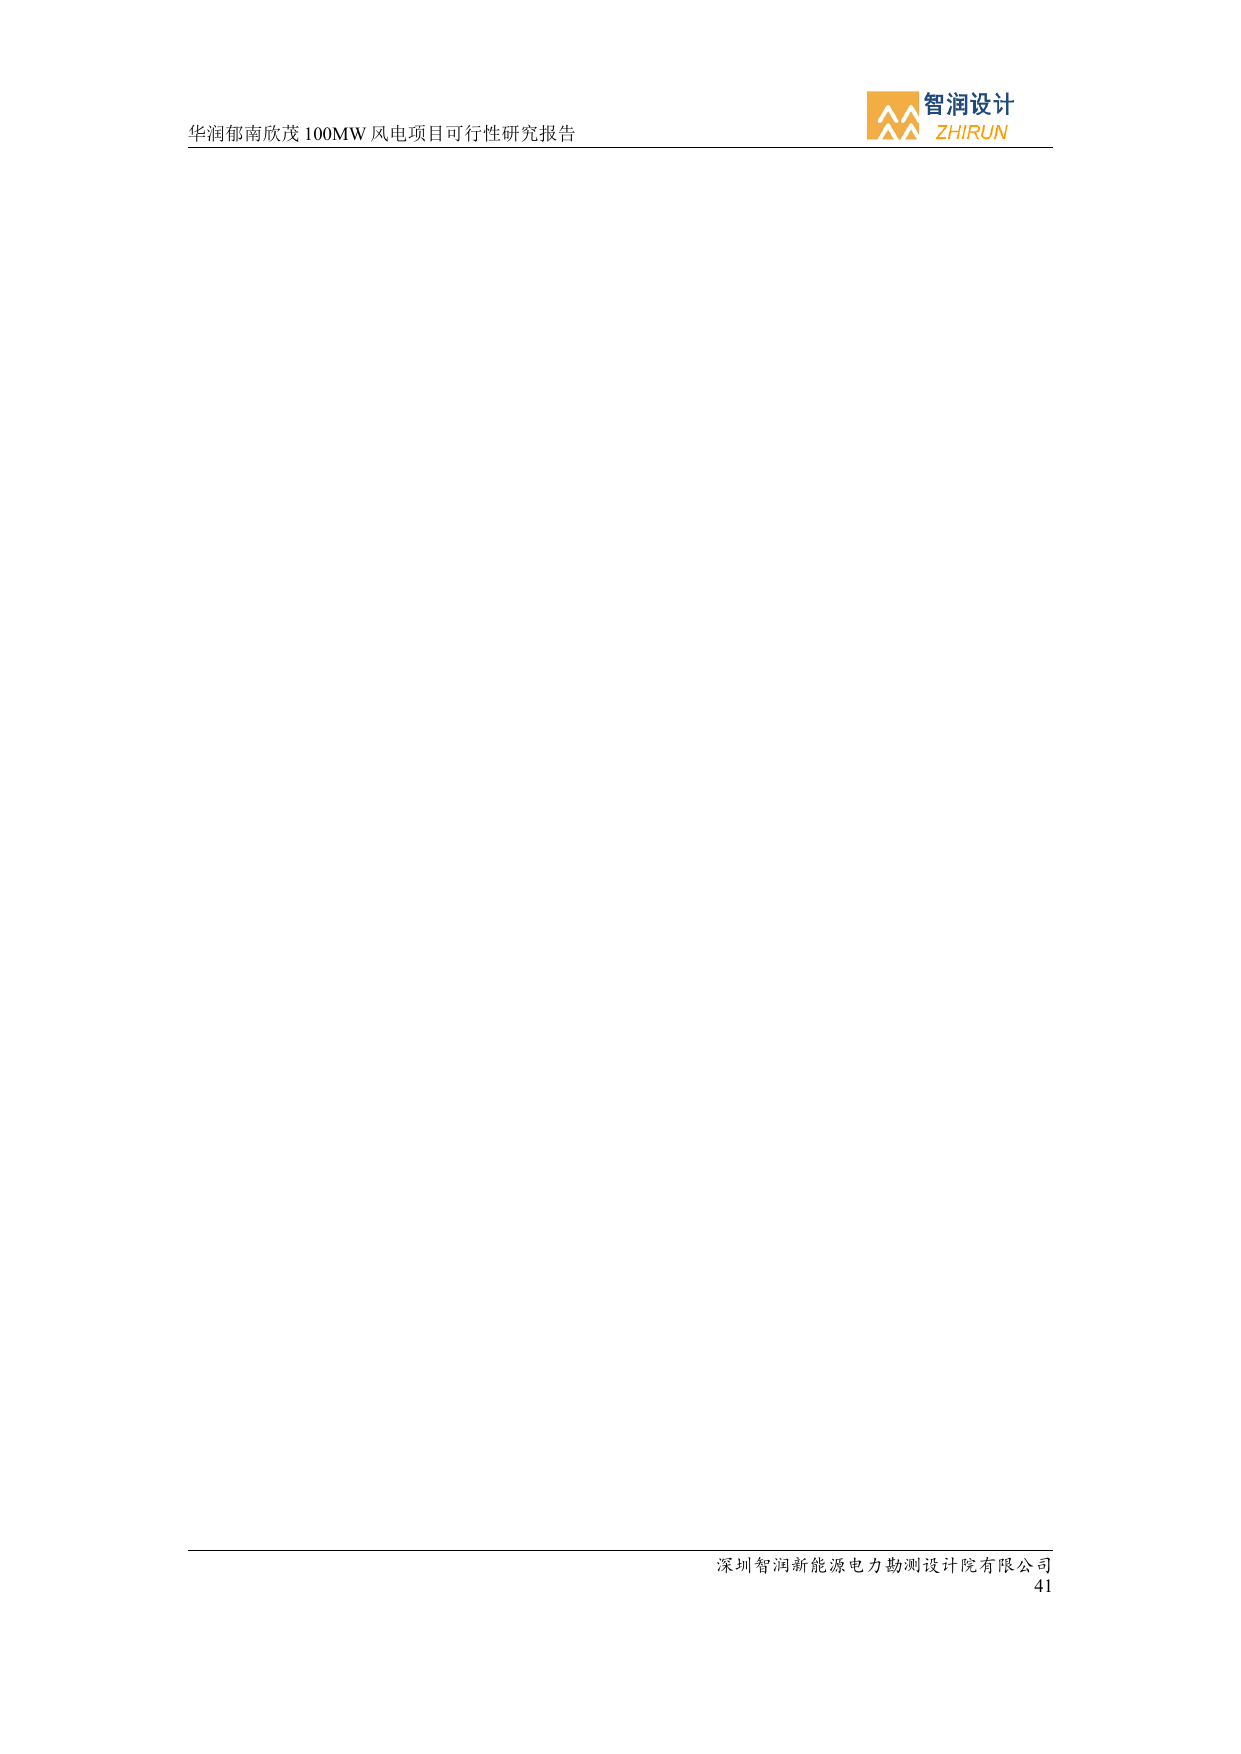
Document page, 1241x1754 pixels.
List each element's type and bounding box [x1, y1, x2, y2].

picture [866, 88, 1014, 141]
